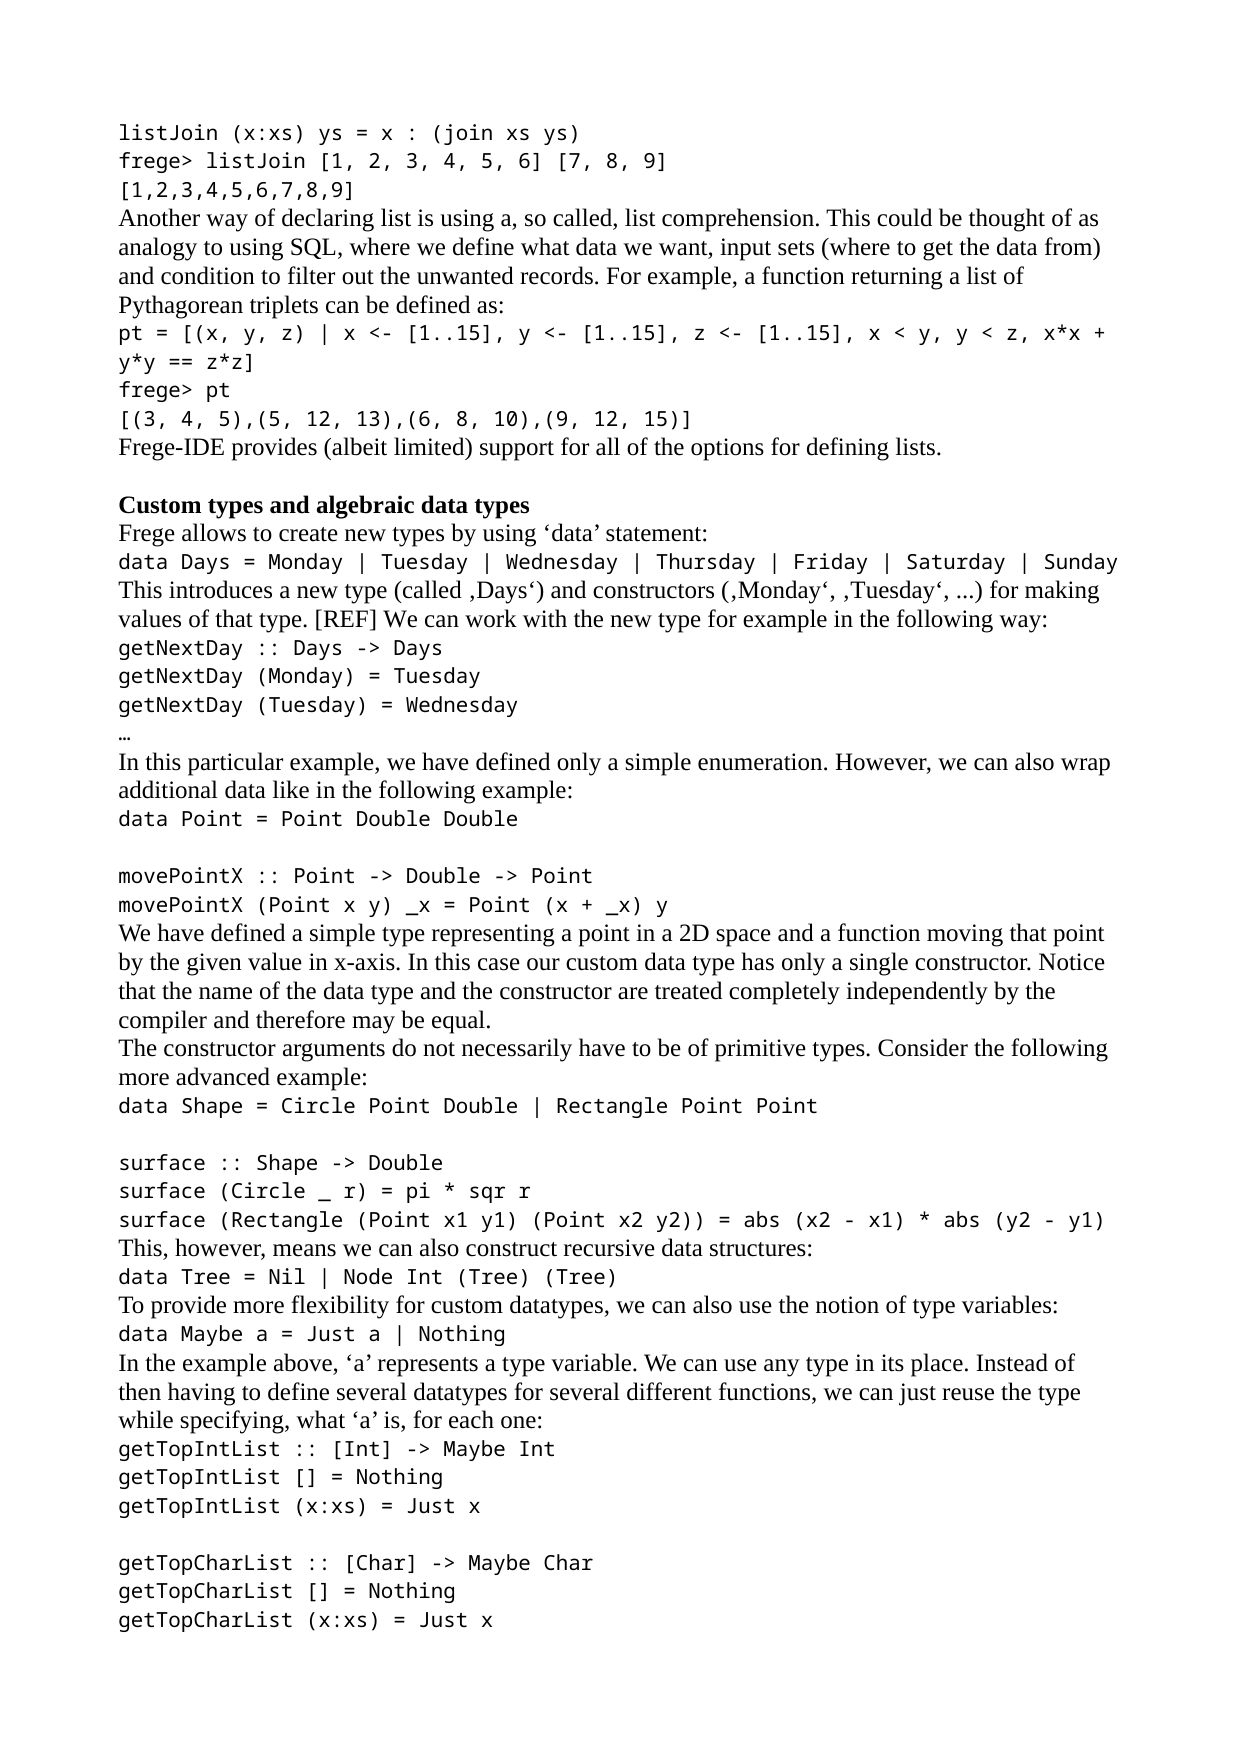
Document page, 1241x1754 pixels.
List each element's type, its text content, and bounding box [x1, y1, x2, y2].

text movePointX :: Point -> Double -> Point [118, 862, 1122, 890]
text [(3, 4, 5),(5, 12, 13),(6, 8, 10),(9, 12, 15)] [118, 404, 1122, 432]
text getTopIntList (x:xs) = Just x [118, 1491, 1122, 1519]
text getTopCharList (x:xs) = Just x [118, 1605, 1122, 1633]
text In the example above, ‘a’ represents a type variable. We can use any type in its place. Instead of then having to define several datatypes for several different functions, we can just reuse the type while specifying, what ‘a’ is, for each one: [118, 1348, 1122, 1434]
text data Maybe a = Just a | Nothing [118, 1319, 1122, 1348]
text Another way of declaring list is using a, so called, list comprehension. This could be thought of as analogy to using SQL, where we define what data we want, input sets (where to get the data from) and condition to filter out the unwanted records. For example, a function returning a list of Pythagorean triplets can be defined as: [118, 203, 1122, 318]
text getNextDay :: Days -> Days [118, 633, 1122, 662]
text values of that type. [REF] We can work with the new type for example in the following way: [118, 604, 1122, 633]
text surface (Rectangle (Point x1 y1) (Point x2 y2)) = abs (x2 - x1) * abs (y2 - y1) [118, 1205, 1122, 1233]
text getTopIntList :: [Int] -> Maybe Int [118, 1434, 1122, 1462]
text getTopIntList [] = Nothing [118, 1462, 1122, 1491]
text Custom types and algebraic data types [118, 490, 1122, 518]
text getNextDay (Monday) = Tuesday [118, 662, 1122, 690]
text frege> pt [118, 375, 1122, 404]
text We have defined a simple type representing a point in a 2D space and a function moving that point by the given value in x-axis. In this case our custom data type has only a single constructor. Notice that the name of the data type and the constructor are treated completely independently by the compiler and therefore may be equal. [118, 918, 1122, 1033]
text pt = [(x, y, z) | x <- [1..15], y <- [1..15], z <- [1..15], x < y, y < z, x*x + y*y == z*z] [118, 318, 1122, 375]
text … [118, 718, 1122, 747]
text data Tree = Nil | Node Int (Tree) (Tree) [118, 1262, 1122, 1291]
text This, however, means we can also construct recursive data structures: [118, 1233, 1122, 1262]
text data Shape = Circle Point Double | Rectangle Point Point [118, 1091, 1122, 1119]
text frege> listJoin [1, 2, 3, 4, 5, 6] [7, 8, 9] [118, 147, 1122, 175]
text data Point = Point Double Double [118, 804, 1122, 833]
text data Days = Monday | Tuesday | Wednesday | Thursday | Friday | Saturday | Sunday [118, 547, 1122, 576]
text Frege allows to create new types by using ‘data’ statement: [118, 518, 1122, 547]
text The constructor arguments do not necessarily have to be of primitive types. Consider the following more advanced example: [118, 1033, 1122, 1091]
text In this particular example, we have defined only a simple enumeration. However, we can also wrap additional data like in the following example: [118, 747, 1122, 804]
text [1,2,3,4,5,6,7,8,9] [118, 175, 1122, 203]
text listJoin (x:xs) ys = x : (join xs ys) [118, 118, 1122, 147]
text This introduces a new type (called ‚Days‘) and constructors (‚Monday‘, ‚Tuesday‘, ...) for making [118, 576, 1122, 604]
text movePointX (Point x y) _x = Point (x + _x) y [118, 890, 1122, 918]
text surface :: Shape -> Double [118, 1148, 1122, 1177]
text getTopCharList :: [Char] -> Maybe Char [118, 1548, 1122, 1576]
text To provide more flexibility for custom datatypes, we can also use the notion of type variables: [118, 1291, 1122, 1319]
text getNextDay (Tuesday) = Wednesday [118, 690, 1122, 718]
text getTopCharList [] = Nothing [118, 1576, 1122, 1605]
text Frege-IDE provides (albeit limited) support for all of the options for defining lists. [118, 432, 1122, 461]
text surface (Circle _ r) = pi * sqr r [118, 1177, 1122, 1205]
